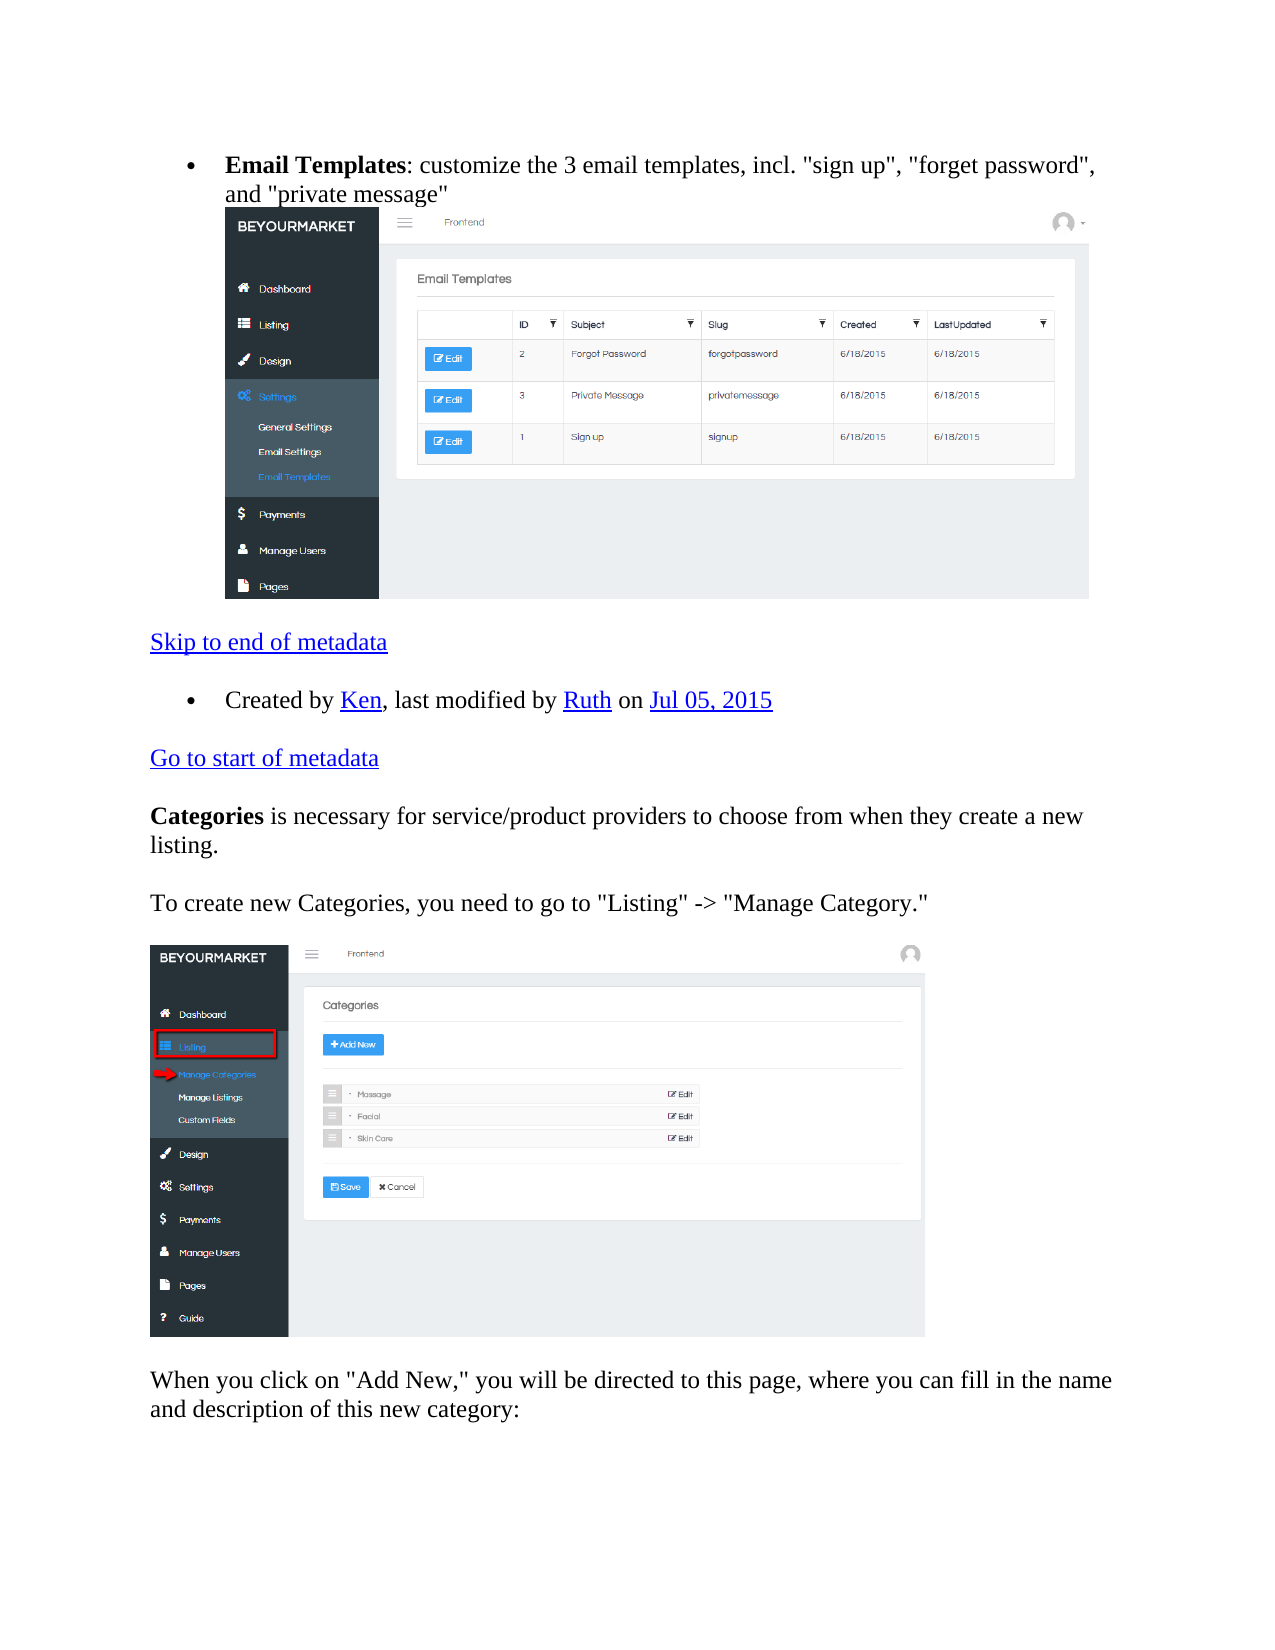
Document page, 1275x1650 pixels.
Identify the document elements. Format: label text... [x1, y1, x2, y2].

text Skip to end of metadata [150, 627, 1125, 656]
text When you click on "Add New," you will be directed to this page, where you can fill in the name and description of this new category: [150, 1365, 1125, 1423]
picture [225, 207, 1089, 599]
picture [150, 945, 926, 1337]
list Created by Ken, last modified by Ruth on Jul 05, 2015 [187, 685, 1125, 714]
text To create new Categories, you need to go to "Listing" -> "Manage Category." [150, 888, 1125, 916]
text Categories is necessary for service/product providers to choose from when they create a new listing. [150, 801, 1125, 858]
text Go to start of metadata [150, 743, 1125, 772]
